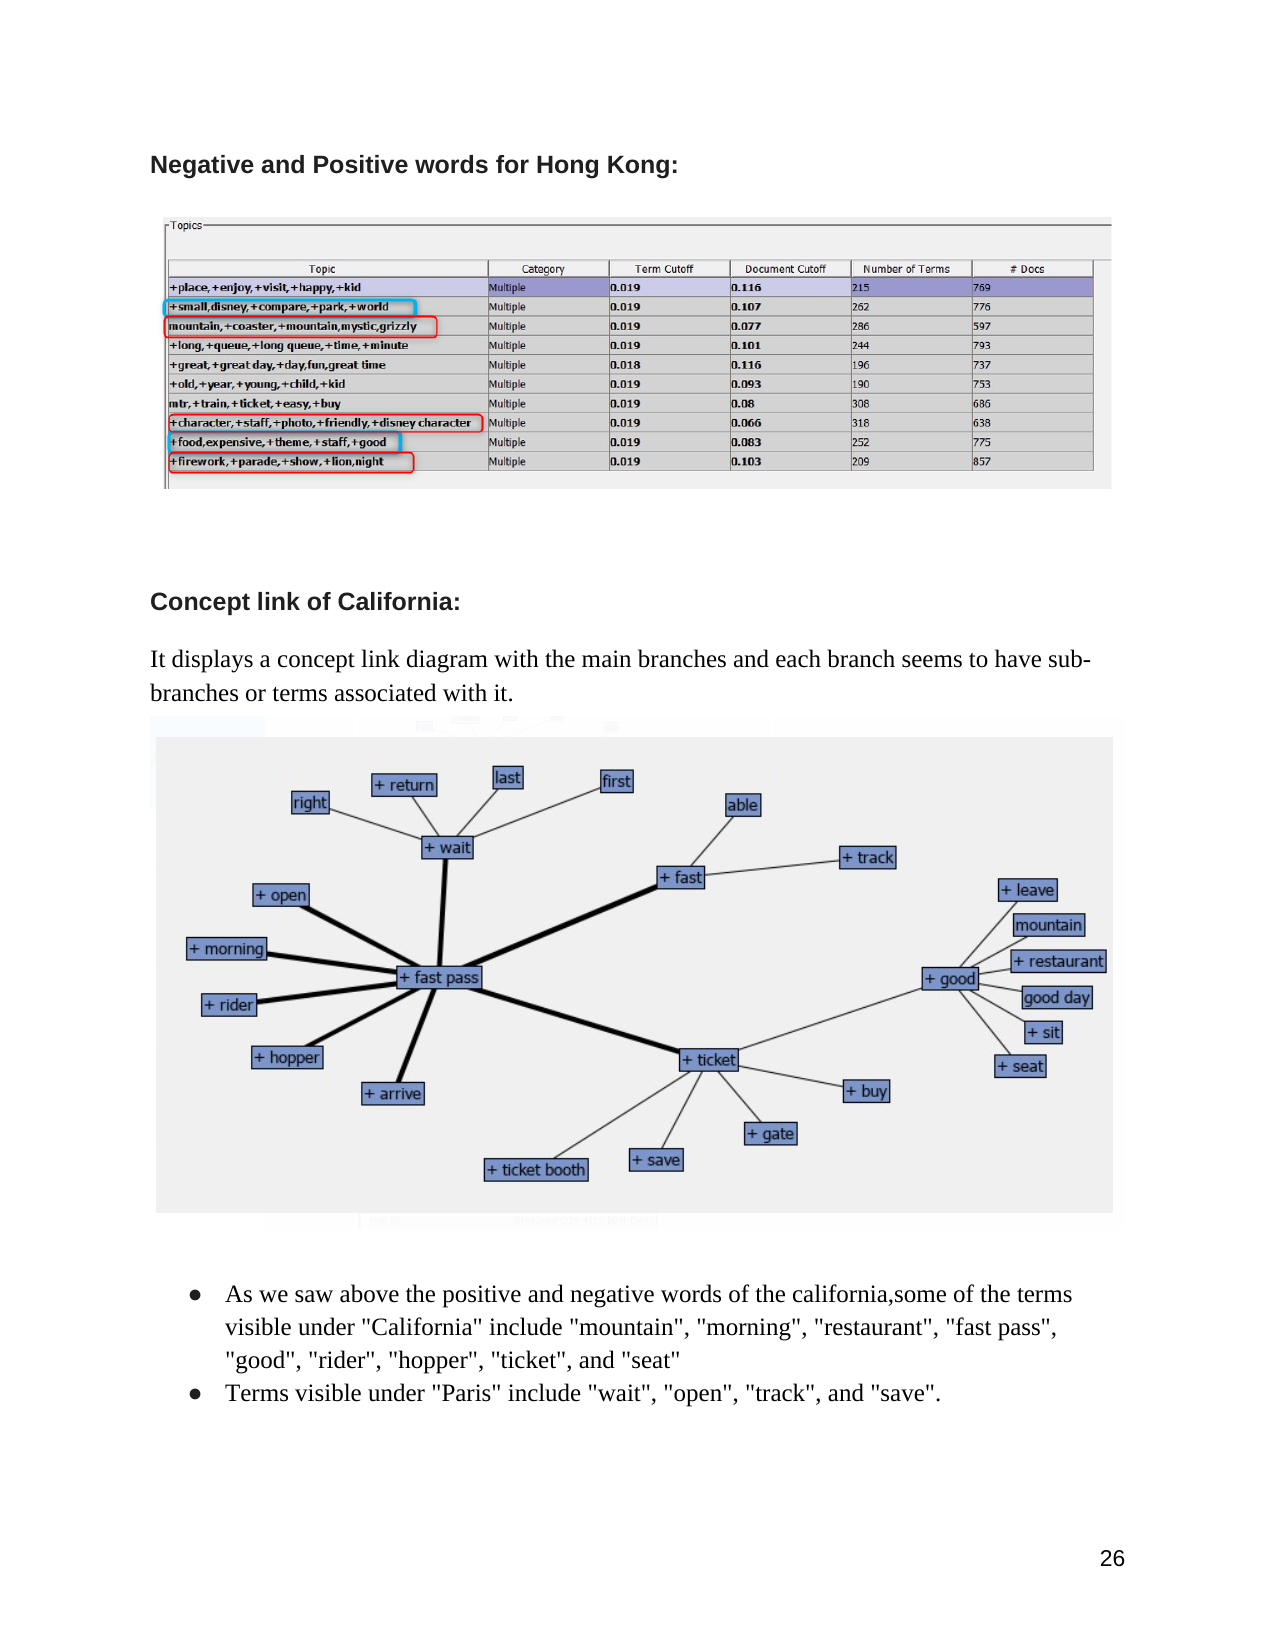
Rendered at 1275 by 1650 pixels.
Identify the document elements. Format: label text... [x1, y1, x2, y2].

picture [150, 716, 1125, 1230]
text Concept link of California: [150, 587, 1125, 615]
picture [150, 208, 1125, 500]
list Terms visible under "Paris" include "wait", "open", "track", and "save". [187, 1378, 1125, 1407]
list As we saw above the positive and negative words of the california,some of the terms visible under "California" include "mountain", "morning", "restaurant", "fast pass", "good", "rider", "hopper", "ticket", and "seat" [187, 1279, 1125, 1374]
text Negative and Positive words for Hong Kong: [150, 150, 1125, 179]
text It displays a concept link diagram with the main branches and each branch seems to have sub-branches or terms associated with it. [150, 644, 1125, 706]
